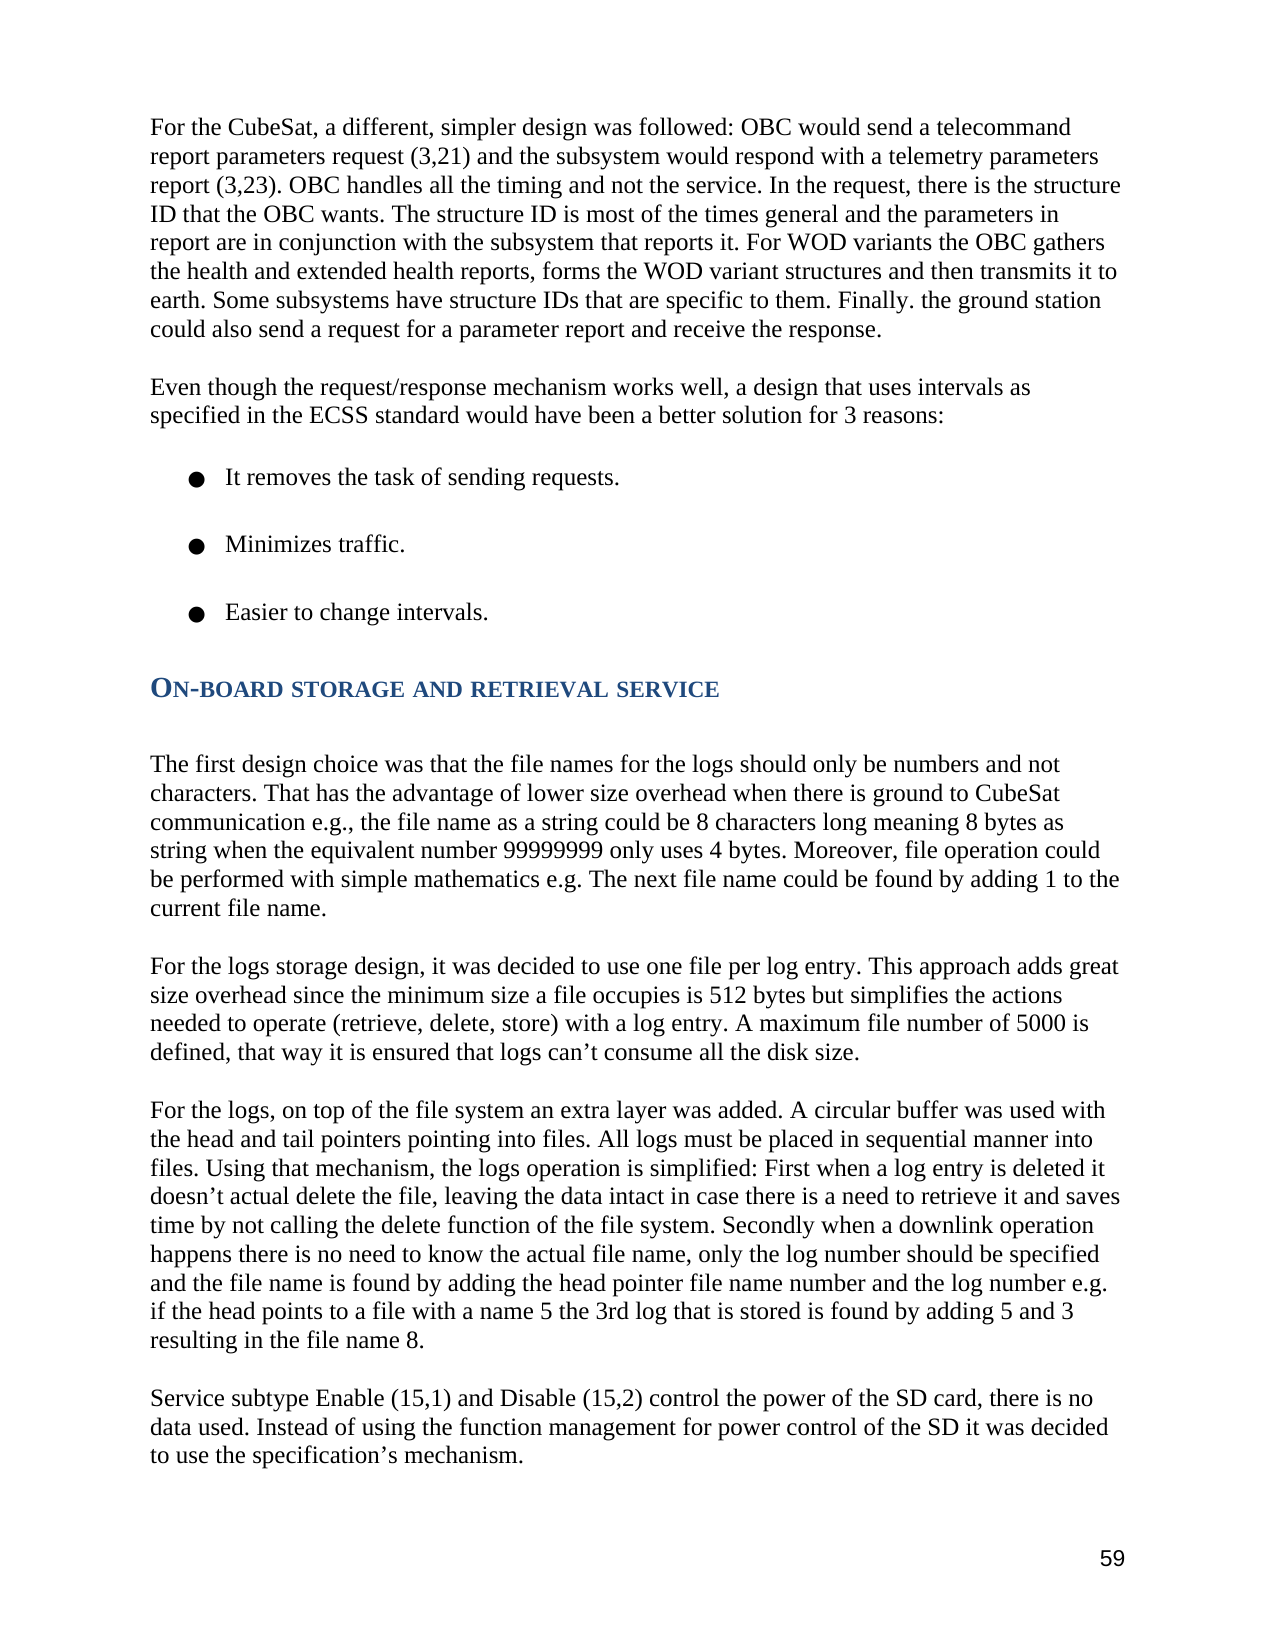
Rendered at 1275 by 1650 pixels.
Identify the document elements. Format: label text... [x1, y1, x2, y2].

text Service subtype Enable (15,1) and Disable (15,2) control the power of the SD card, there is no data used. Instead of using the function management for power control of the SD it was decided to use the specification’s mechanism. [150, 1383, 1125, 1469]
list Easier to change intervals. [187, 589, 1125, 632]
text The first design choice was that the file names for the logs should only be numbers and not characters. That has the advantage of lower size overhead when there is ground to CubeSat communication e.g., the file name as a string could be 8 characters long meaning 8 bytes as string when the equivalent number 99999999 only uses 4 bytes. Moreover, file operation could be performed with simple mathematics e.g. The next file name could be found by adding 1 to the current file name. [150, 749, 1125, 922]
text For the logs storage design, it was decided to use one file per log entry. This approach adds great size overhead since the minimum size a file occupies is 512 bytes but simplifies the actions needed to operate (retrieve, delete, store) with a log entry. A maximum file number of 5000 is defined, that way it is ensured that logs can’t consume all the disk size. [150, 951, 1125, 1066]
subtitle On-board storage and retrieval service [150, 670, 1089, 703]
list It removes the task of sending requests. [187, 454, 1125, 497]
text For the CubeSat, a different, simpler design was followed: OBC would send a telecommand report parameters request (3,21) and the subsystem would respond with a telemetry parameters report (3,23). OBC handles all the timing and not the service. In the request, there is the structure ID that the OBC wants. The structure ID is most of the times general and the parameters in report are in conjunction with the subsystem that reports it. For WOD variants the OBC gathers the health and extended health reports, forms the WOD variant structures and then transmits it to earth. Some subsystems have structure IDs that are specific to them. Finally. the ground station could also send a request for a parameter report and receive the response. [150, 112, 1125, 342]
text Even though the request/response mechanism works well, a design that uses intervals as specified in the ECSS standard would have been a better solution for 3 reasons: [150, 372, 1125, 429]
text For the logs, on top of the file system an extra layer was added. A circular buffer was used with the head and tail pointers pointing into files. All logs must be placed in sequential manner into files. Using that mechanism, the logs operation is simplified: First when a log entry is deleted it doesn’t actual delete the file, leaving the data intact in case there is a need to retrieve it and saves time by not calling the delete function of the file system. Secondly when a downlink operation happens there is no need to know the actual file name, only the log number should be specified and the file name is found by adding the head pointer file name number and the log number e.g. if the head points to a file with a name 5 the 3rd log that is stored is found by adding 5 and 3 resulting in the file name 8. [150, 1095, 1125, 1354]
list Minimizes traffic. [187, 522, 1125, 564]
